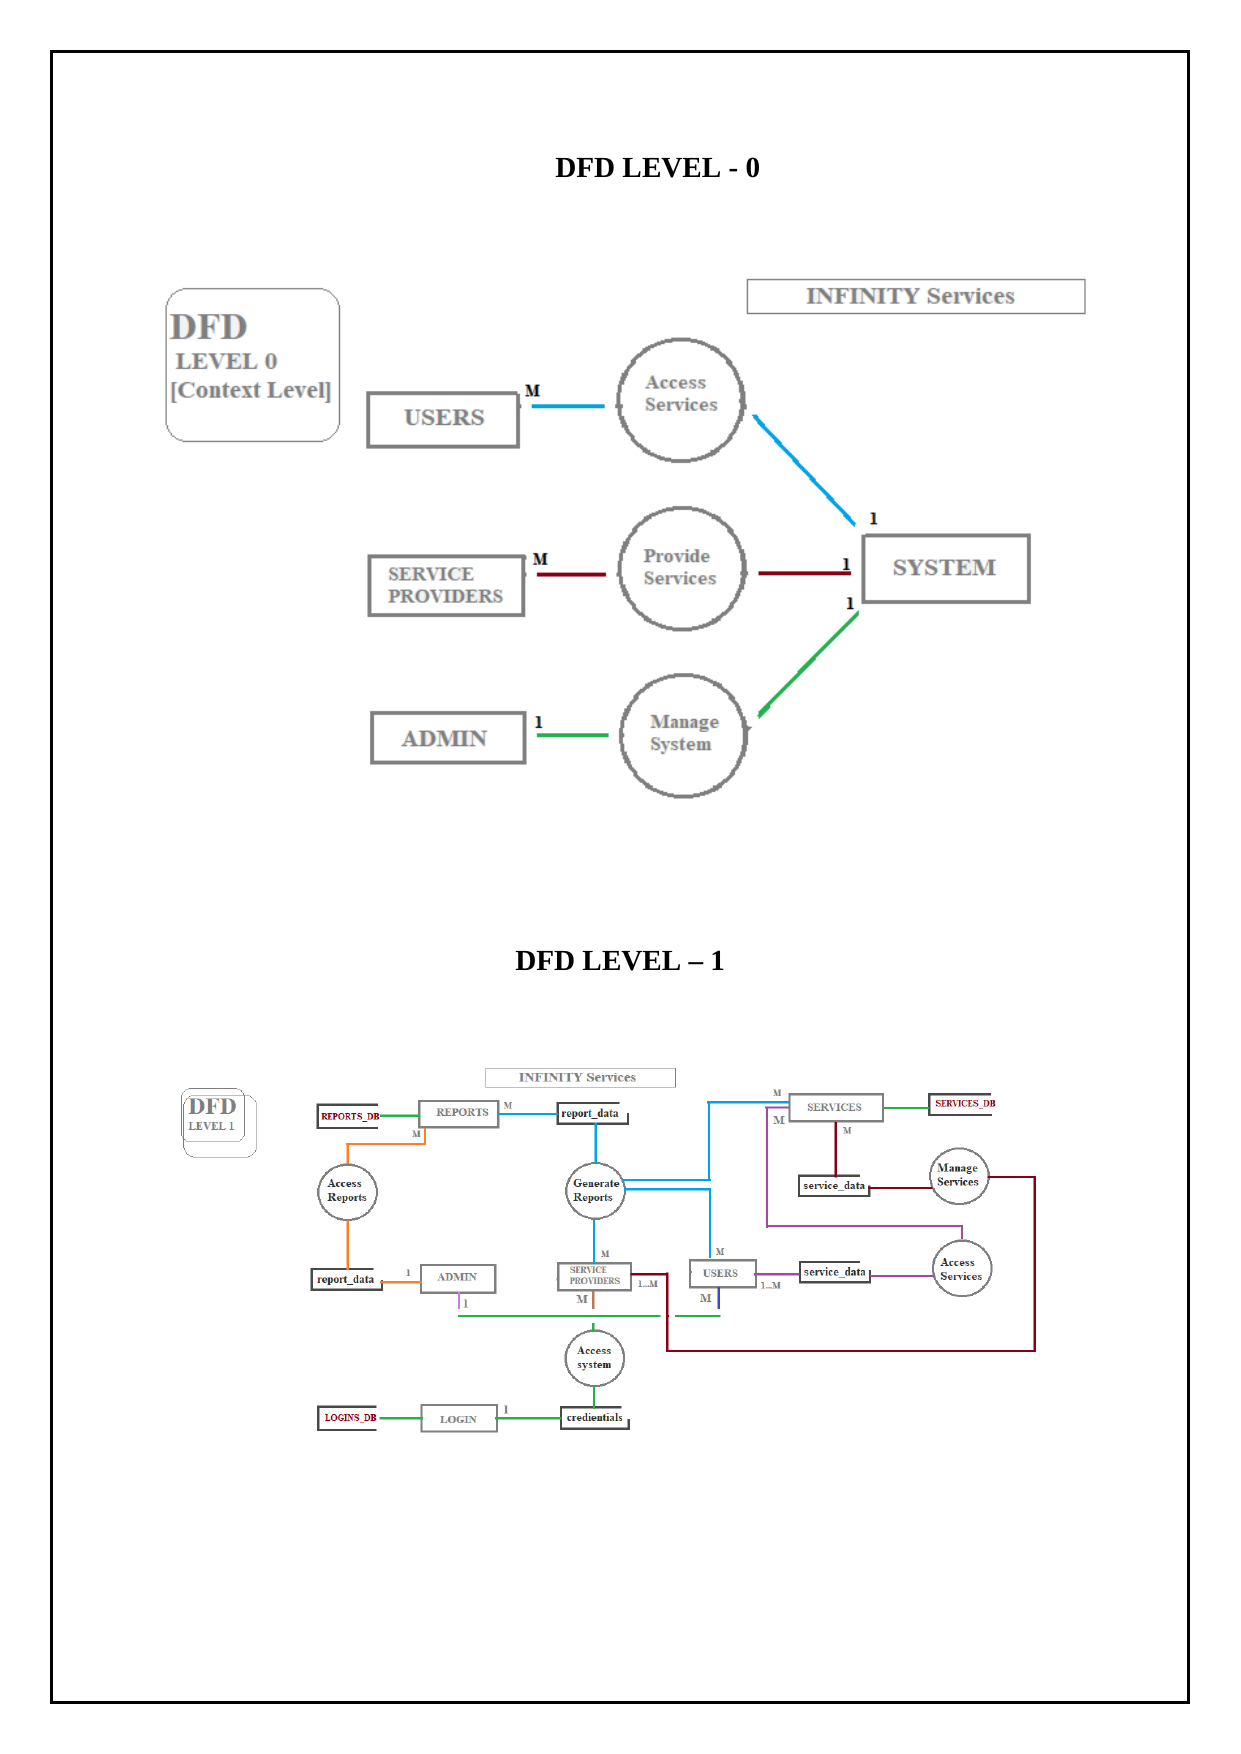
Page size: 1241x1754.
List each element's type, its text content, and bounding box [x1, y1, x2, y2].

picture [150, 267, 1091, 860]
text DFD Level – 1 [150, 943, 1090, 977]
picture [150, 1060, 1091, 1452]
text DFD Level - 0 [150, 150, 1090, 183]
